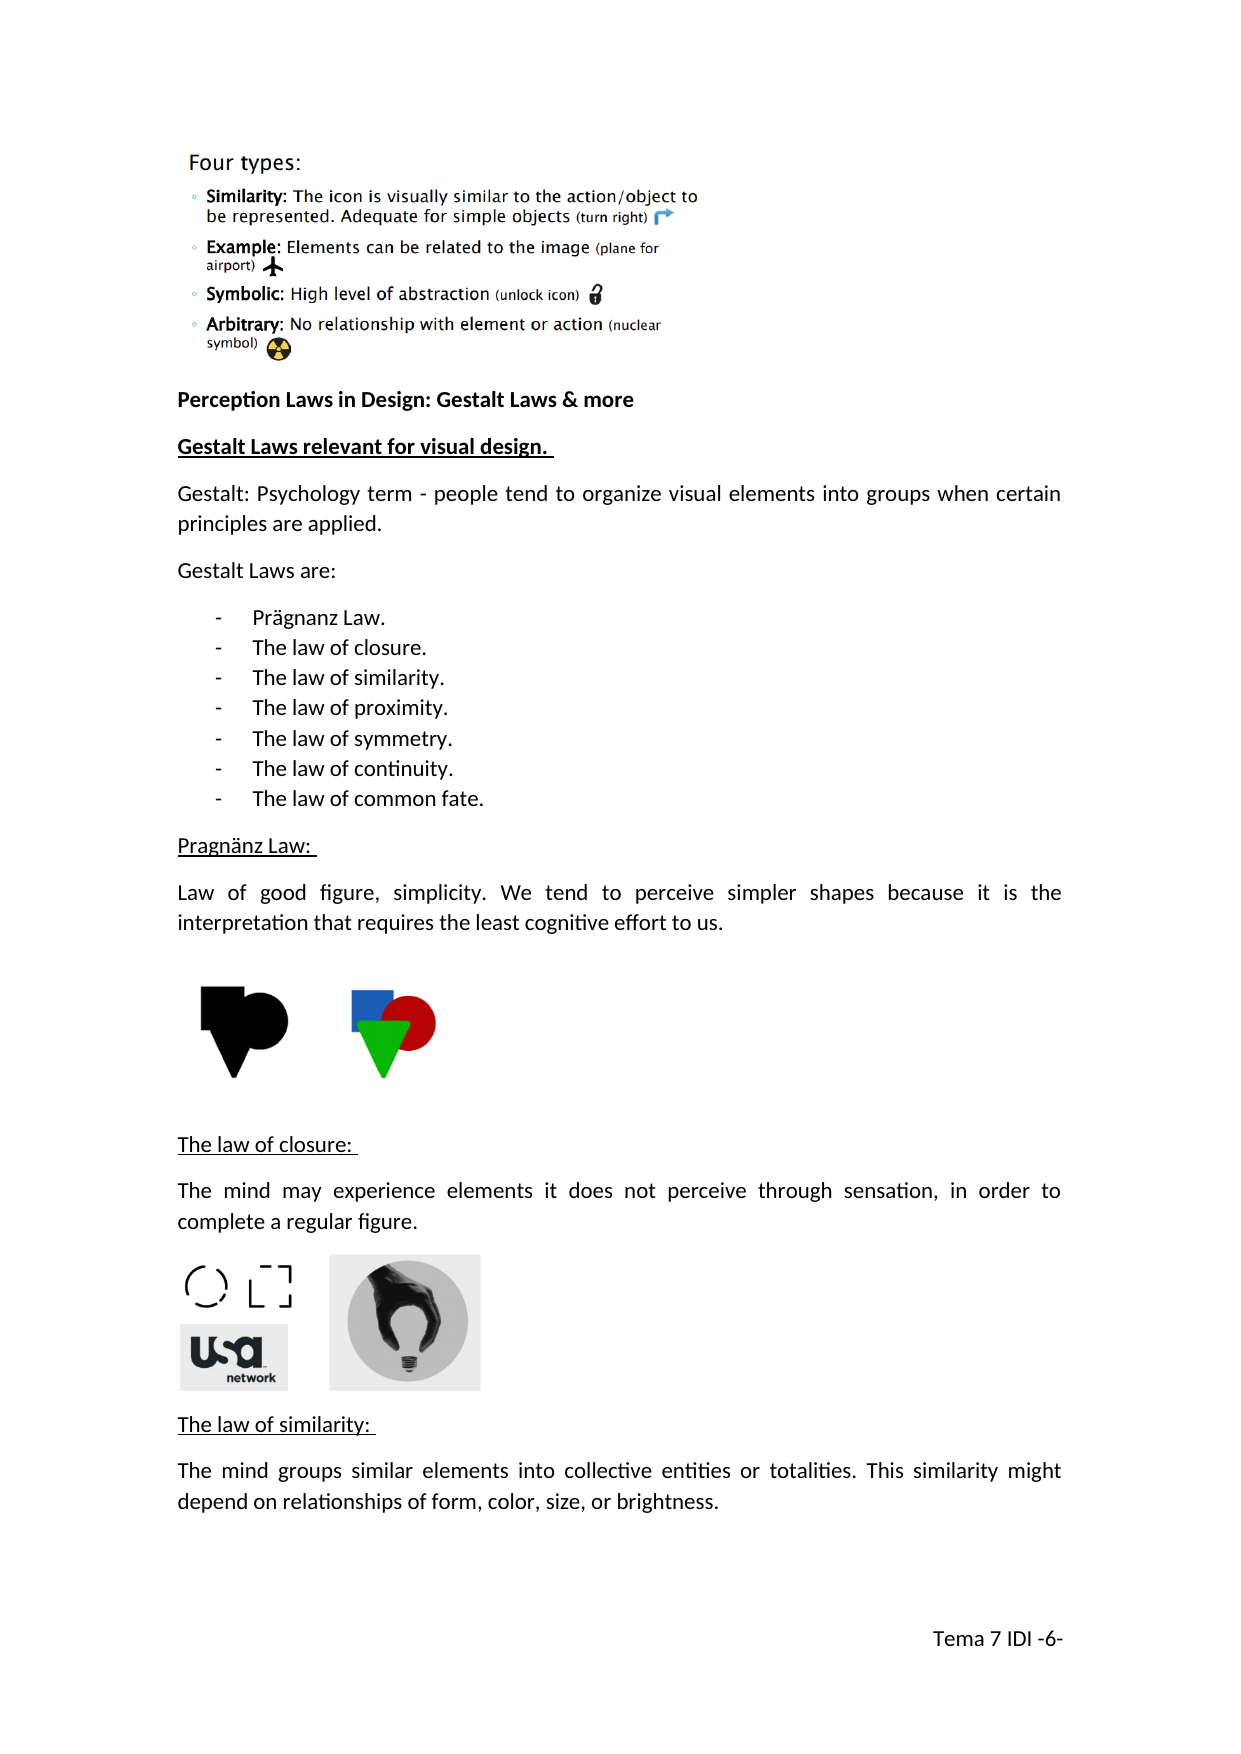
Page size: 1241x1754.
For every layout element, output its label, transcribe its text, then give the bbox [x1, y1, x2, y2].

text Gestalt Laws relevant for visual design. [177, 432, 1063, 460]
list The law of proximity. [215, 693, 1063, 722]
list The law of symmetry. [215, 724, 1063, 752]
text The law of closure: [177, 1130, 1063, 1158]
list Prägnanz Law. [215, 603, 1063, 631]
text Law of good figure, simplicity. We tend to perceive simpler shapes because it is the interpretation that requires the least cognitive effort to us. [177, 878, 1063, 936]
text Perception Laws in Design: Gestalt Laws & more [177, 385, 1063, 413]
list The law of continuity. [215, 754, 1063, 782]
text The law of similarity: [177, 1410, 1063, 1438]
picture [177, 1253, 489, 1391]
text The mind groups similar elements into collective entities or totalities. This similarity might depend on relationships of form, color, size, or brightness. [177, 1457, 1063, 1515]
text The mind may experience elements it does not perceive through sensation, in order to complete a regular figure. [177, 1177, 1063, 1235]
picture [177, 147, 701, 367]
text Gestalt Laws are: [177, 556, 1063, 584]
list The law of similarity. [215, 663, 1063, 691]
list The law of common fate. [215, 784, 1063, 812]
picture [177, 955, 465, 1111]
text Gestalt: Psychology term - people tend to organize visual elements into groups when certain principles are applied. [177, 479, 1063, 537]
list The law of closure. [215, 633, 1063, 661]
text Pragnänz Law: [177, 831, 1063, 859]
